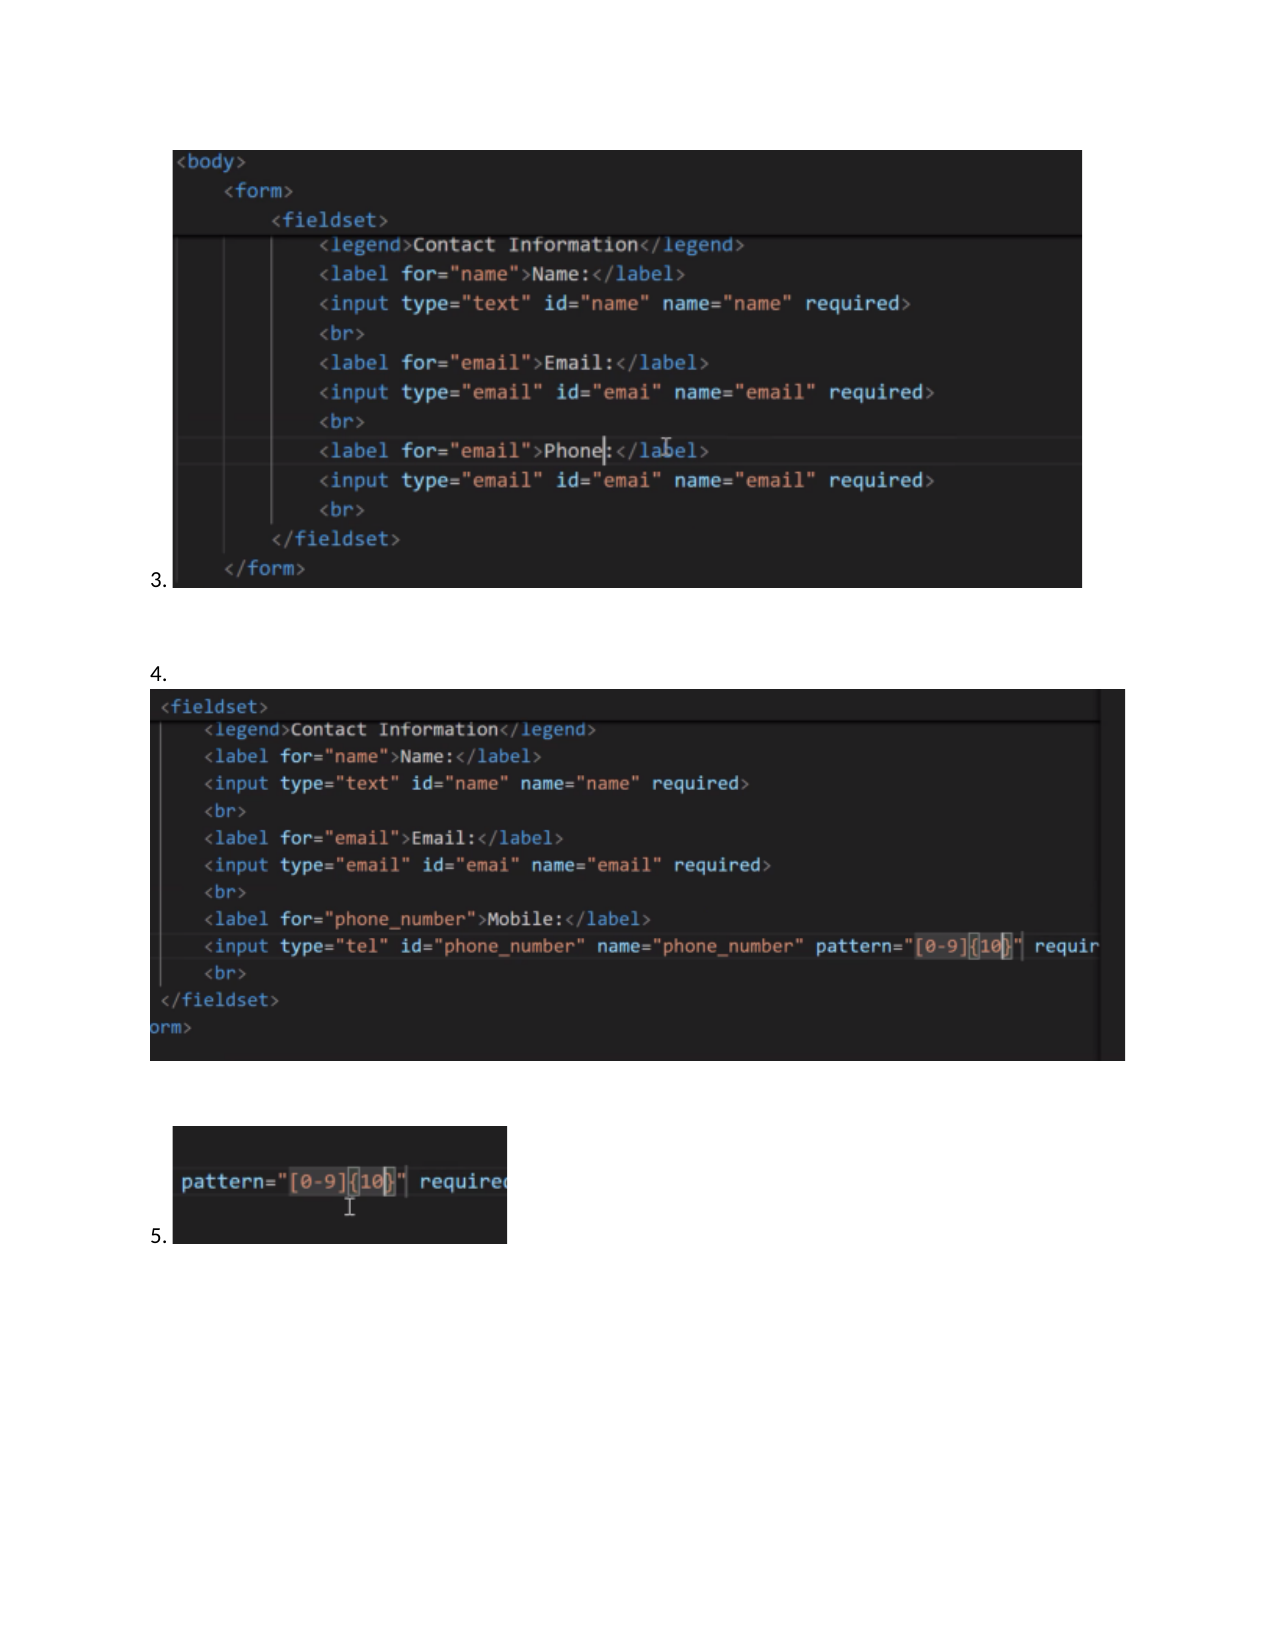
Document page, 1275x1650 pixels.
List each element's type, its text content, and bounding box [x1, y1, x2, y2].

picture [172, 1126, 508, 1244]
picture [172, 150, 1083, 588]
text 4. [150, 659, 1125, 689]
picture [150, 689, 1125, 1061]
